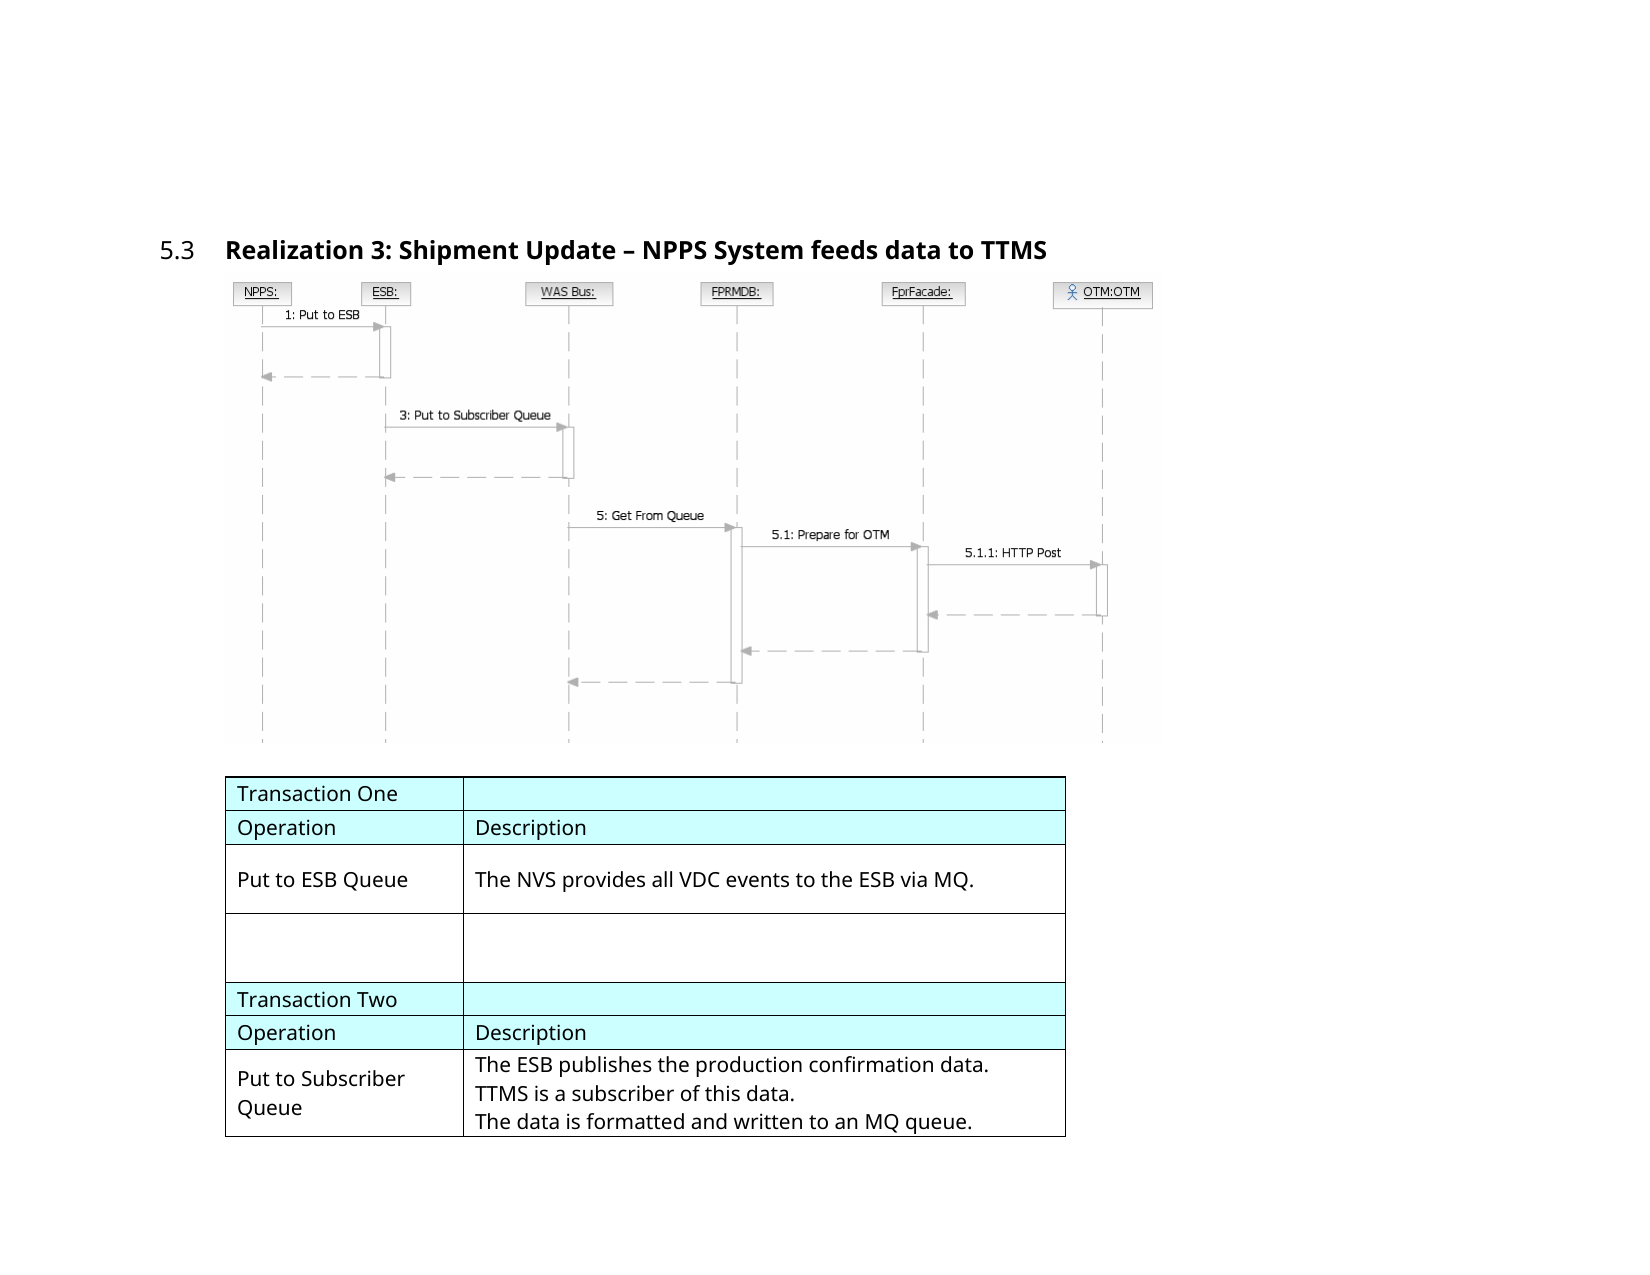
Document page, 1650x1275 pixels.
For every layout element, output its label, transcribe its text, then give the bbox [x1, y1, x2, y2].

picture [225, 273, 1162, 743]
table_cell [226, 914, 463, 982]
table_cell Operation [226, 1016, 463, 1049]
table_cell Description [464, 1016, 1065, 1049]
table_cell The NVS provides all VDC events to the ESB via MQ. [464, 845, 1065, 913]
table_cell Operation [226, 811, 463, 844]
table_cell Transaction Two [226, 983, 463, 1015]
table_header [464, 778, 1065, 810]
table_cell The ESB publishes the production confirmation data. TTMS is a subscriber of this data. The data is formatted and written to an MQ queue. [464, 1050, 1065, 1136]
table_cell Put to Subscriber Queue [226, 1050, 463, 1136]
table_cell [464, 914, 1065, 982]
table_cell Description [464, 811, 1065, 844]
table_cell Put to ESB Queue [226, 845, 463, 913]
subtitle Realization 3: Shipment Update – NPPS System feeds data to TTMS [159, 233, 1500, 267]
table_cell [464, 983, 1065, 1015]
table_header Transaction One [226, 778, 463, 810]
